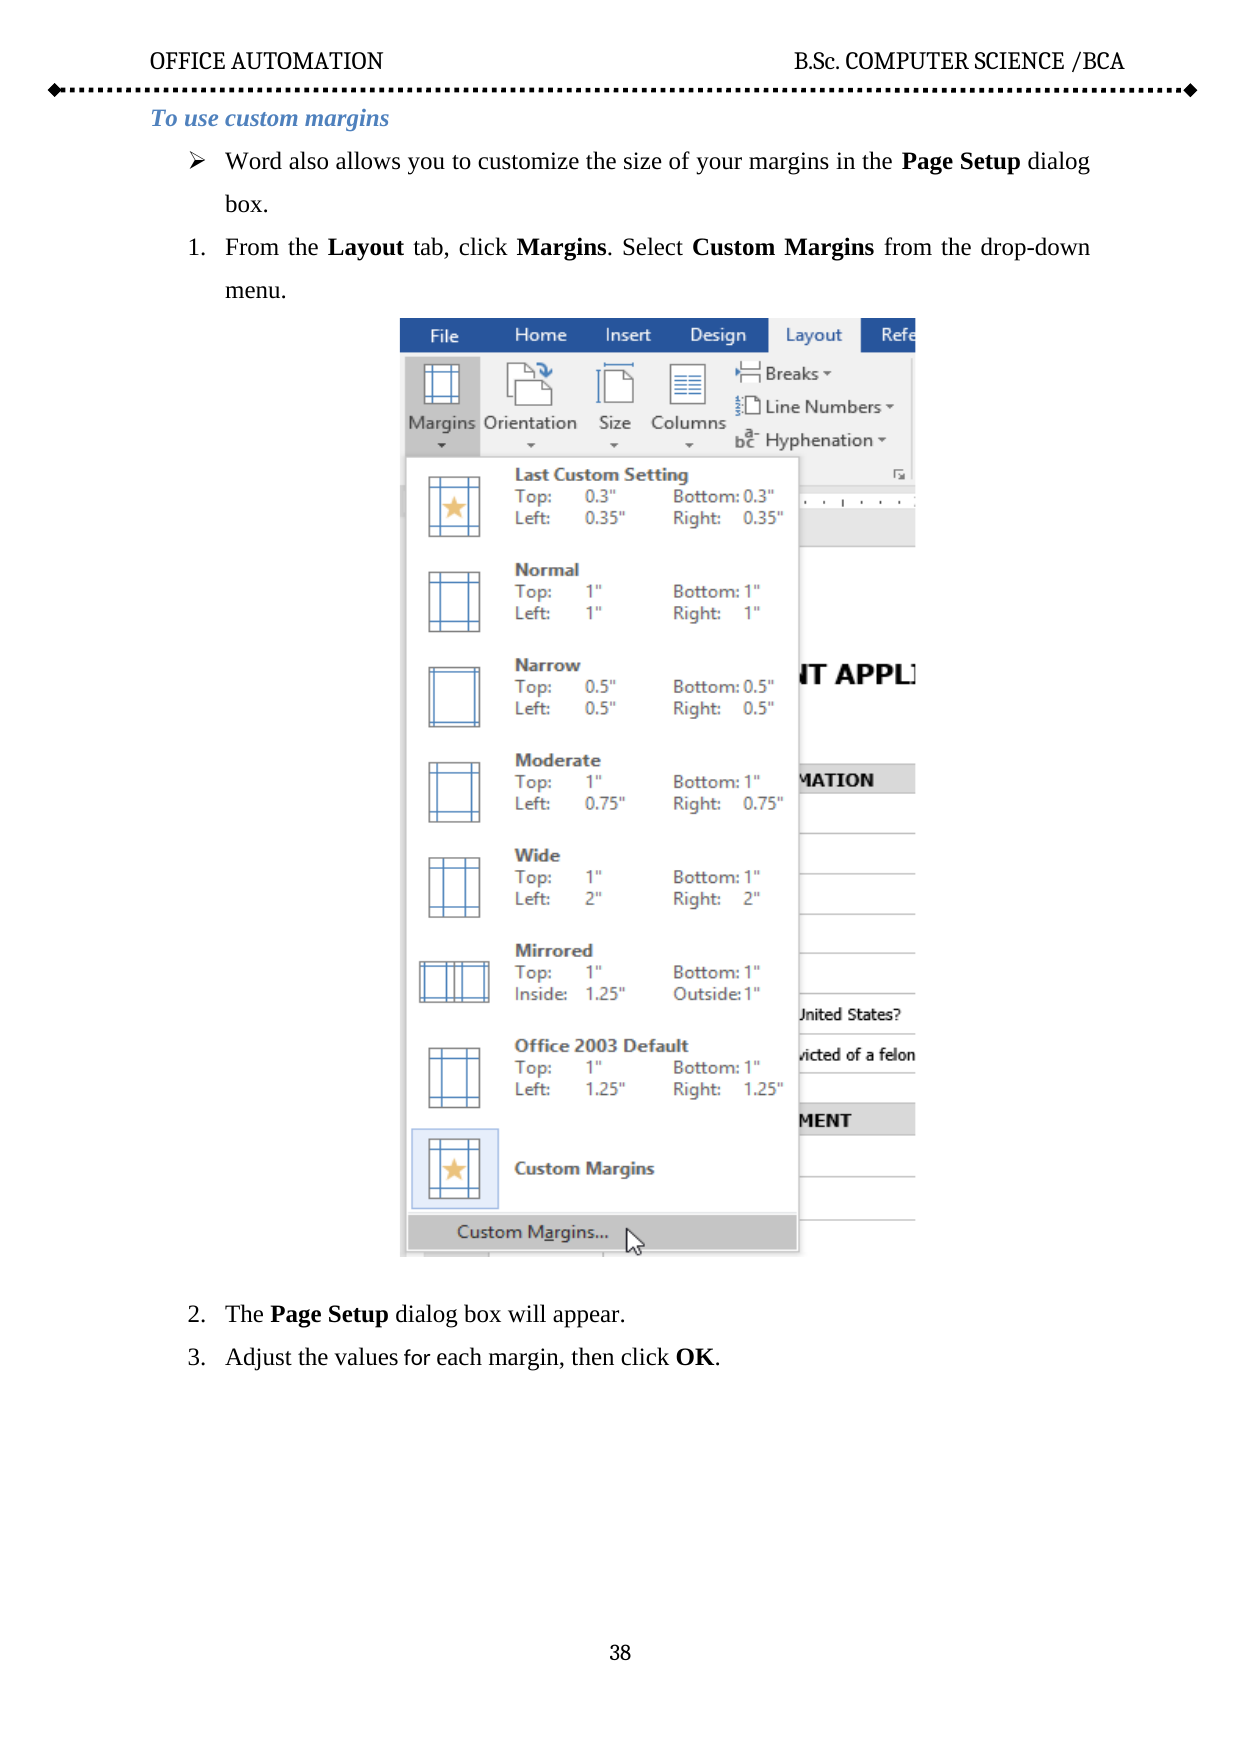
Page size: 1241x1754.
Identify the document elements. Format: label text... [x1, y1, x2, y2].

list Adjust the values for each margin, then click OK. [187, 1342, 1090, 1372]
list From the Layout tab, click Margins. Select Custom Margins from the drop-down menu. [187, 232, 1090, 304]
subtitle To use custom margins [150, 103, 1090, 132]
picture [399, 318, 916, 1257]
list Word also allows you to customize the size of your margins in the Page Setup dialog box. [187, 146, 1090, 218]
list The Page Setup dialog box will appear. [187, 1299, 1090, 1328]
